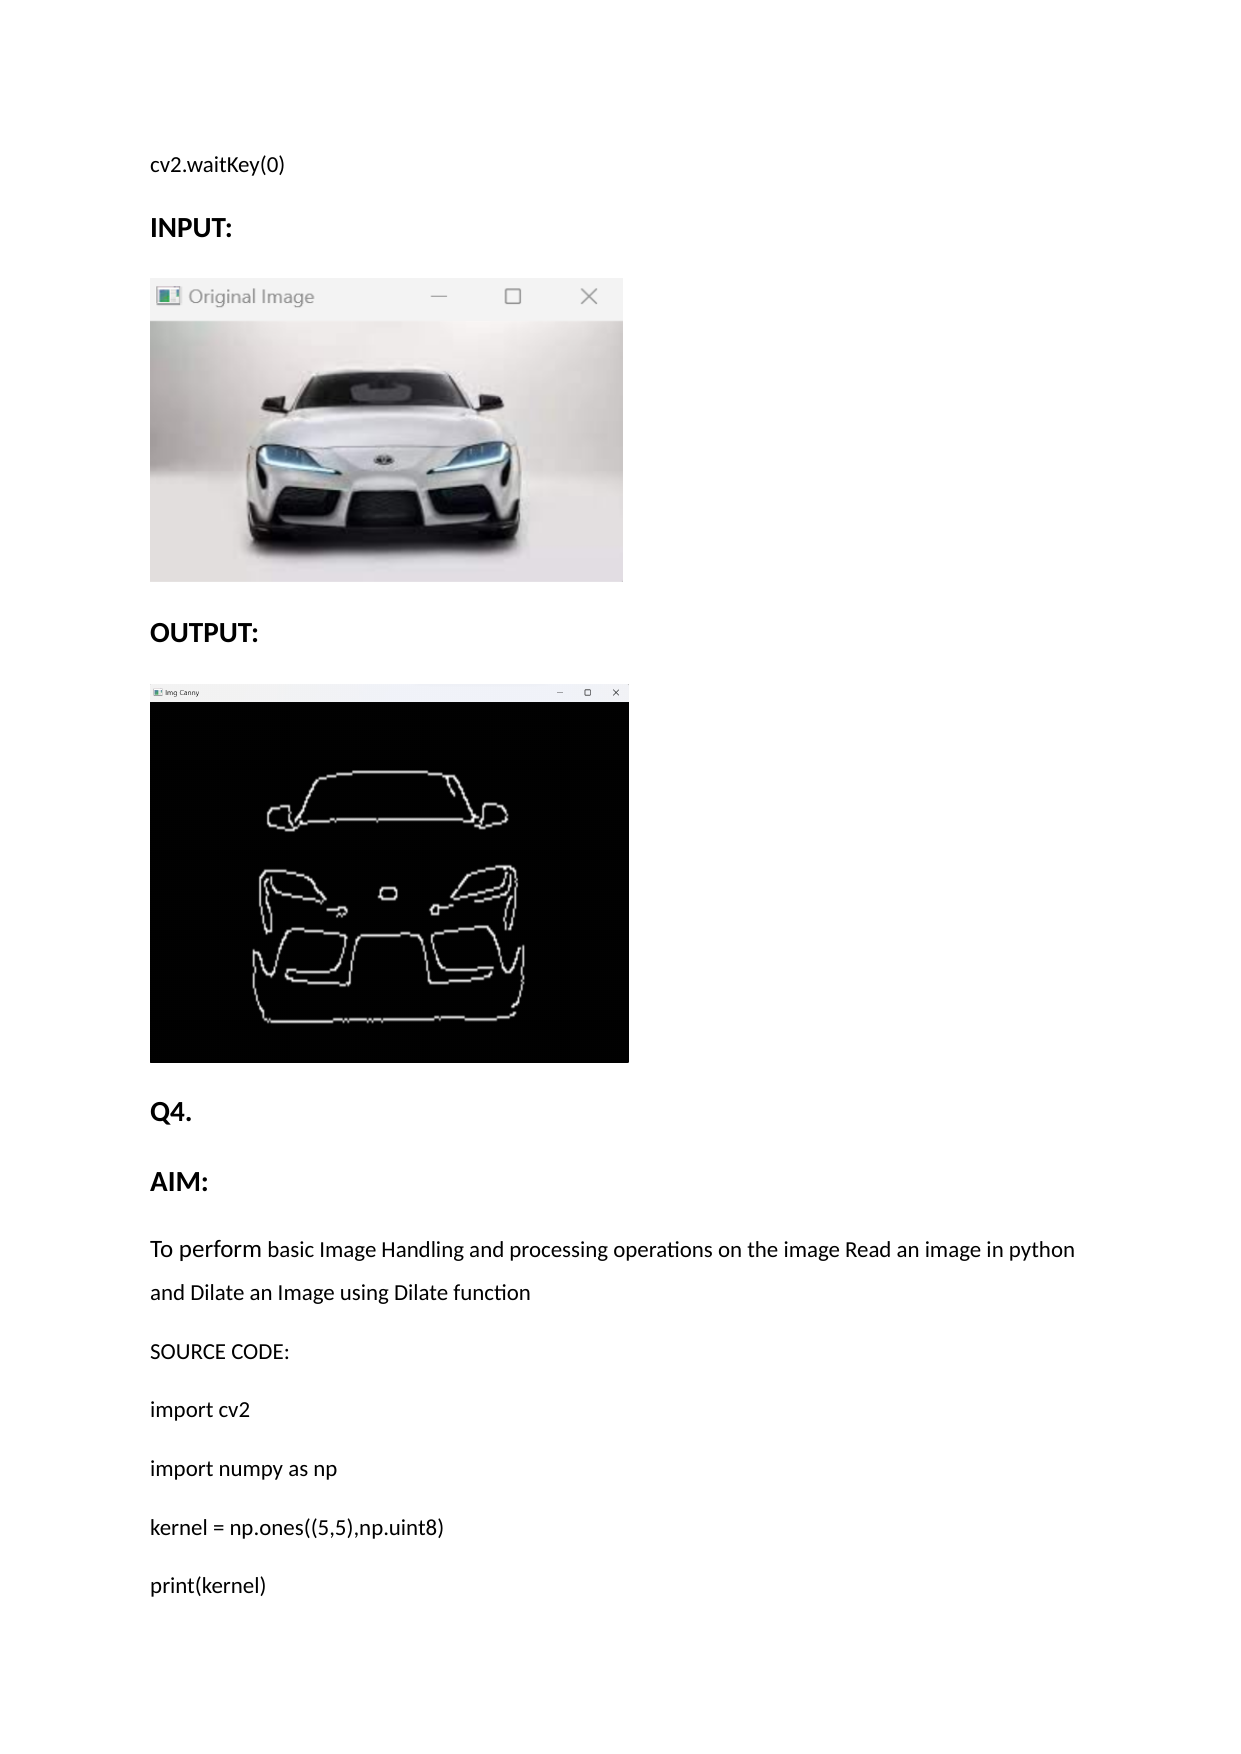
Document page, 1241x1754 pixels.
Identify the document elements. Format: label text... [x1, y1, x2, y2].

text SOURCE CODE: [150, 1337, 1090, 1365]
text cv2.waitKey(0) [150, 150, 1090, 178]
text import numpy as np [150, 1454, 1090, 1482]
picture [150, 684, 629, 1063]
text To perform basic Image Handling and processing operations on the image Read an image in python and Dilate an Image using Dilate function [150, 1234, 1090, 1306]
text AIM: [150, 1163, 1090, 1199]
text import cv2 [150, 1395, 1090, 1423]
text OUTPUT: [150, 614, 1090, 650]
text print(kernel) [150, 1571, 1090, 1599]
picture [150, 278, 623, 584]
text Q4. [150, 1093, 1090, 1129]
text INPUT: [150, 209, 1090, 244]
text kernel = np.ones((5,5),np.uint8) [150, 1513, 1090, 1541]
